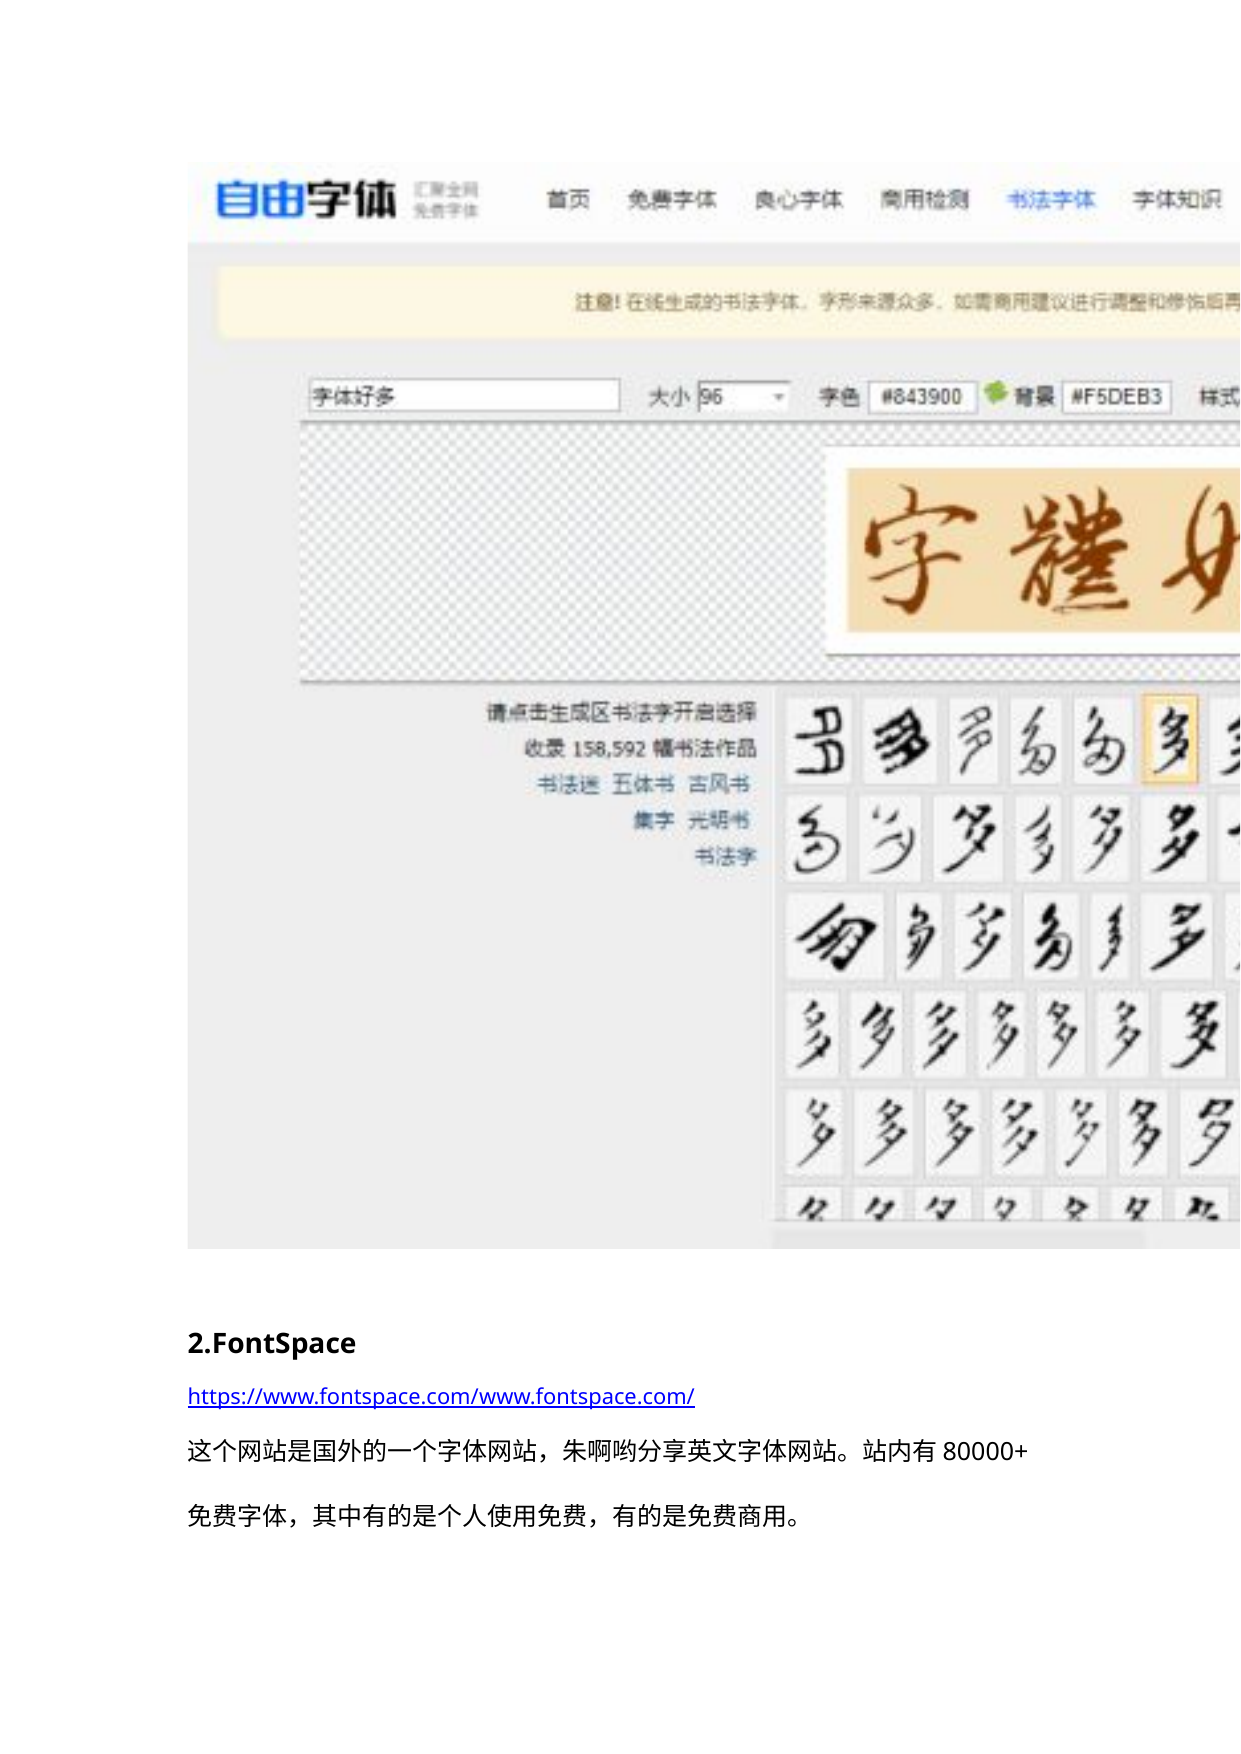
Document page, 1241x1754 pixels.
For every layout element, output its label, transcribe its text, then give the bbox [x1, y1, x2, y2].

subtitle 2.FontSpace [187, 1310, 1053, 1375]
text https://www.fontspace.com/​www.fontspace.com/ [187, 1380, 1053, 1412]
text 这个网站是国外的一个字体网站，朱啊哟分享英文字体网站。站内有80000+免费字体，其中有的是个人使用免费，有的是免费商用。 [187, 1417, 1053, 1547]
picture [187, 162, 1241, 1249]
